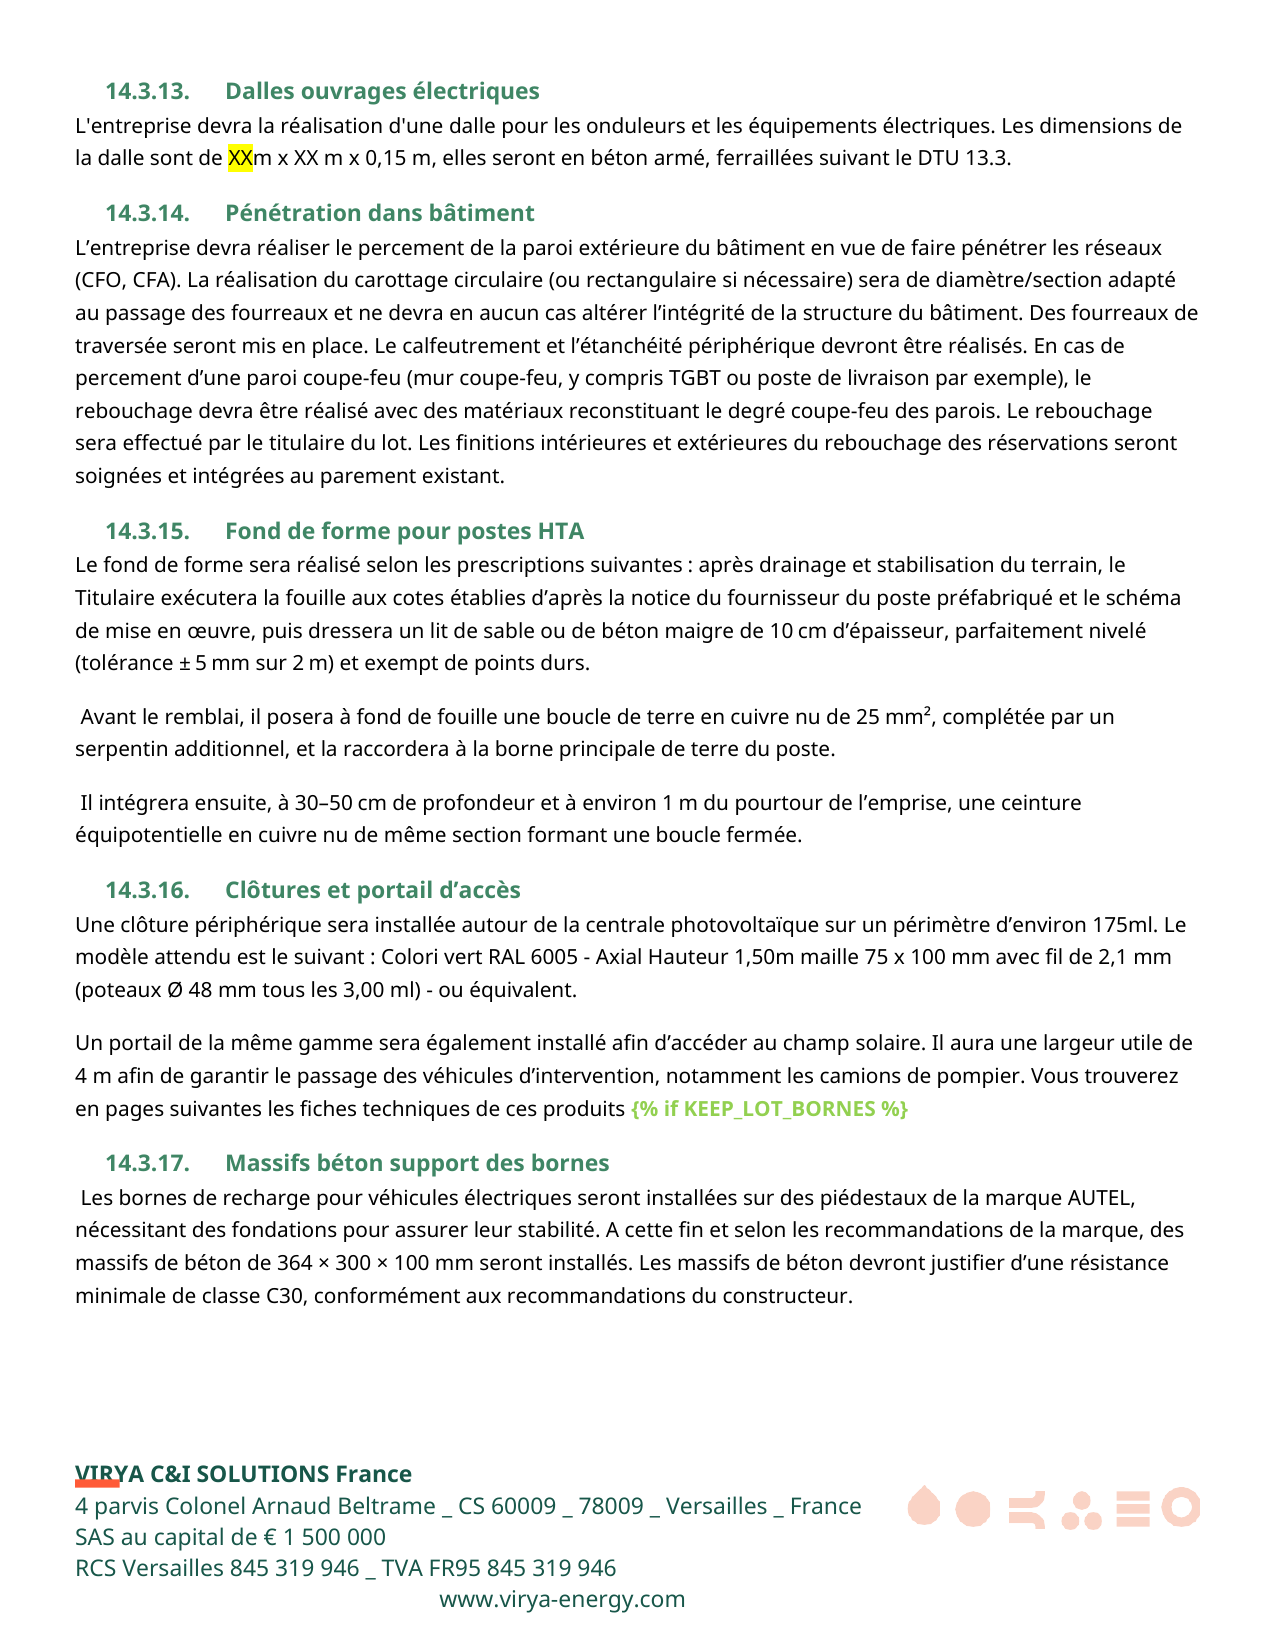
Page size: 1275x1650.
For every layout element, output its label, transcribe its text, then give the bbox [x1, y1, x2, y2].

picture [1061, 1491, 1102, 1530]
text Pénétration dans bâtiment [105, 197, 1200, 228]
picture [1009, 1512, 1045, 1529]
subtitle L'entreprise devra la réalisation d'une dalle pour les onduleurs et les équipements électriques. Les dimensions de la dalle sont de XXm x XX m x 0,15 m, elles seront en béton armé, ferraillées suivant le DTU 13.3. [75, 111, 1200, 172]
text Clôtures et portail d’accès [105, 874, 1200, 905]
picture [1161, 1487, 1200, 1527]
subtitle L’entreprise devra réaliser le percement de la paroi extérieure du bâtiment en vue de faire pénétrer les réseaux (CFO, CFA). La réalisation du carottage circulaire (ou rectangulaire si nécessaire) sera de diamètre/section adapté au passage des fourreaux et ne devra en aucun cas altérer l’intégrité de la structure du bâtiment. Des fourreaux de traversée seront mis en place. Le calfeutrement et l’étanchéité périphérique devront être réalisés. En cas de percement d’une paroi coupe-feu (mur coupe-feu, y compris TGBT ou poste de livraison par exemple), le rebouchage devra être réalisé avec des matériaux reconstituant le degré coupe-feu des parois. Le rebouchage sera effectué par le titulaire du lot. Les finitions intérieures et extérieures du rebouchage des réservations seront soignées et intégrées au parement existant. [75, 233, 1200, 489]
subtitle Un portail de la même gamme sera également installé afin d’accéder au champ solaire. Il aura une largeur utile de 4 m afin de garantir le passage des véhicules d’intervention, notamment les camions de pompier. Vous trouverez en pages suivantes les fiches techniques de ces produits {% if KEEP_LOT_BORNES %} [75, 1028, 1200, 1122]
text Dalles ouvrages électriques [105, 75, 1200, 106]
subtitle Les bornes de recharge pour véhicules électriques seront installées sur des piédestaux de la marque AUTEL, nécessitant des fondations pour assurer leur stabilité. A cette fin et selon les recommandations de la marque, des massifs de béton de 364 × 300 × 100 mm seront installés. Les massifs de béton devront justifier d’une résistance minimale de classe C30, conformément aux recommandations du constructeur. [75, 1183, 1200, 1309]
subtitle Une clôture périphérique sera installée autour de la centrale photovoltaïque sur un périmètre d’environ 175ml. Le modèle attendu est le suivant : Colori vert RAL 6005 - Axial Hauteur 1,50m maille 75 x 100 mm avec fil de 2,1 mm (poteaux Ø 48 mm tous les 3,00 ml) - ou équivalent. [75, 910, 1200, 1003]
subtitle Le fond de forme sera réalisé selon les prescriptions suivantes : après drainage et stabilisation du terrain, le Titulaire exécutera la fouille aux cotes établies d’après la notice du fournisseur du poste préfabriqué et le schéma de mise en œuvre, puis dressera un lit de sable ou de béton maigre de 10 cm d’épaisseur, parfaitement nivelé (tolérance ± 5 mm sur 2 m) et exempt de points durs. [75, 551, 1200, 677]
picture [907, 1485, 940, 1525]
text Fond de forme pour postes HTA [105, 514, 1200, 546]
picture [955, 1491, 991, 1527]
subtitle Avant le remblai, il posera à fond de fouille une boucle de terre en cuivre nu de 25 mm², complétée par un serpentin additionnel, et la raccordera à la borne principale de terre du poste. [75, 702, 1200, 763]
subtitle Il intégrera ensuite, à 30–50 cm de profondeur et à environ 1 m du pourtour de l’emprise, une ceinture équipotentielle en cuivre nu de même section formant une boucle fermée. [75, 788, 1200, 849]
text Massifs béton support des bornes [105, 1147, 1200, 1178]
picture [1009, 1491, 1045, 1508]
